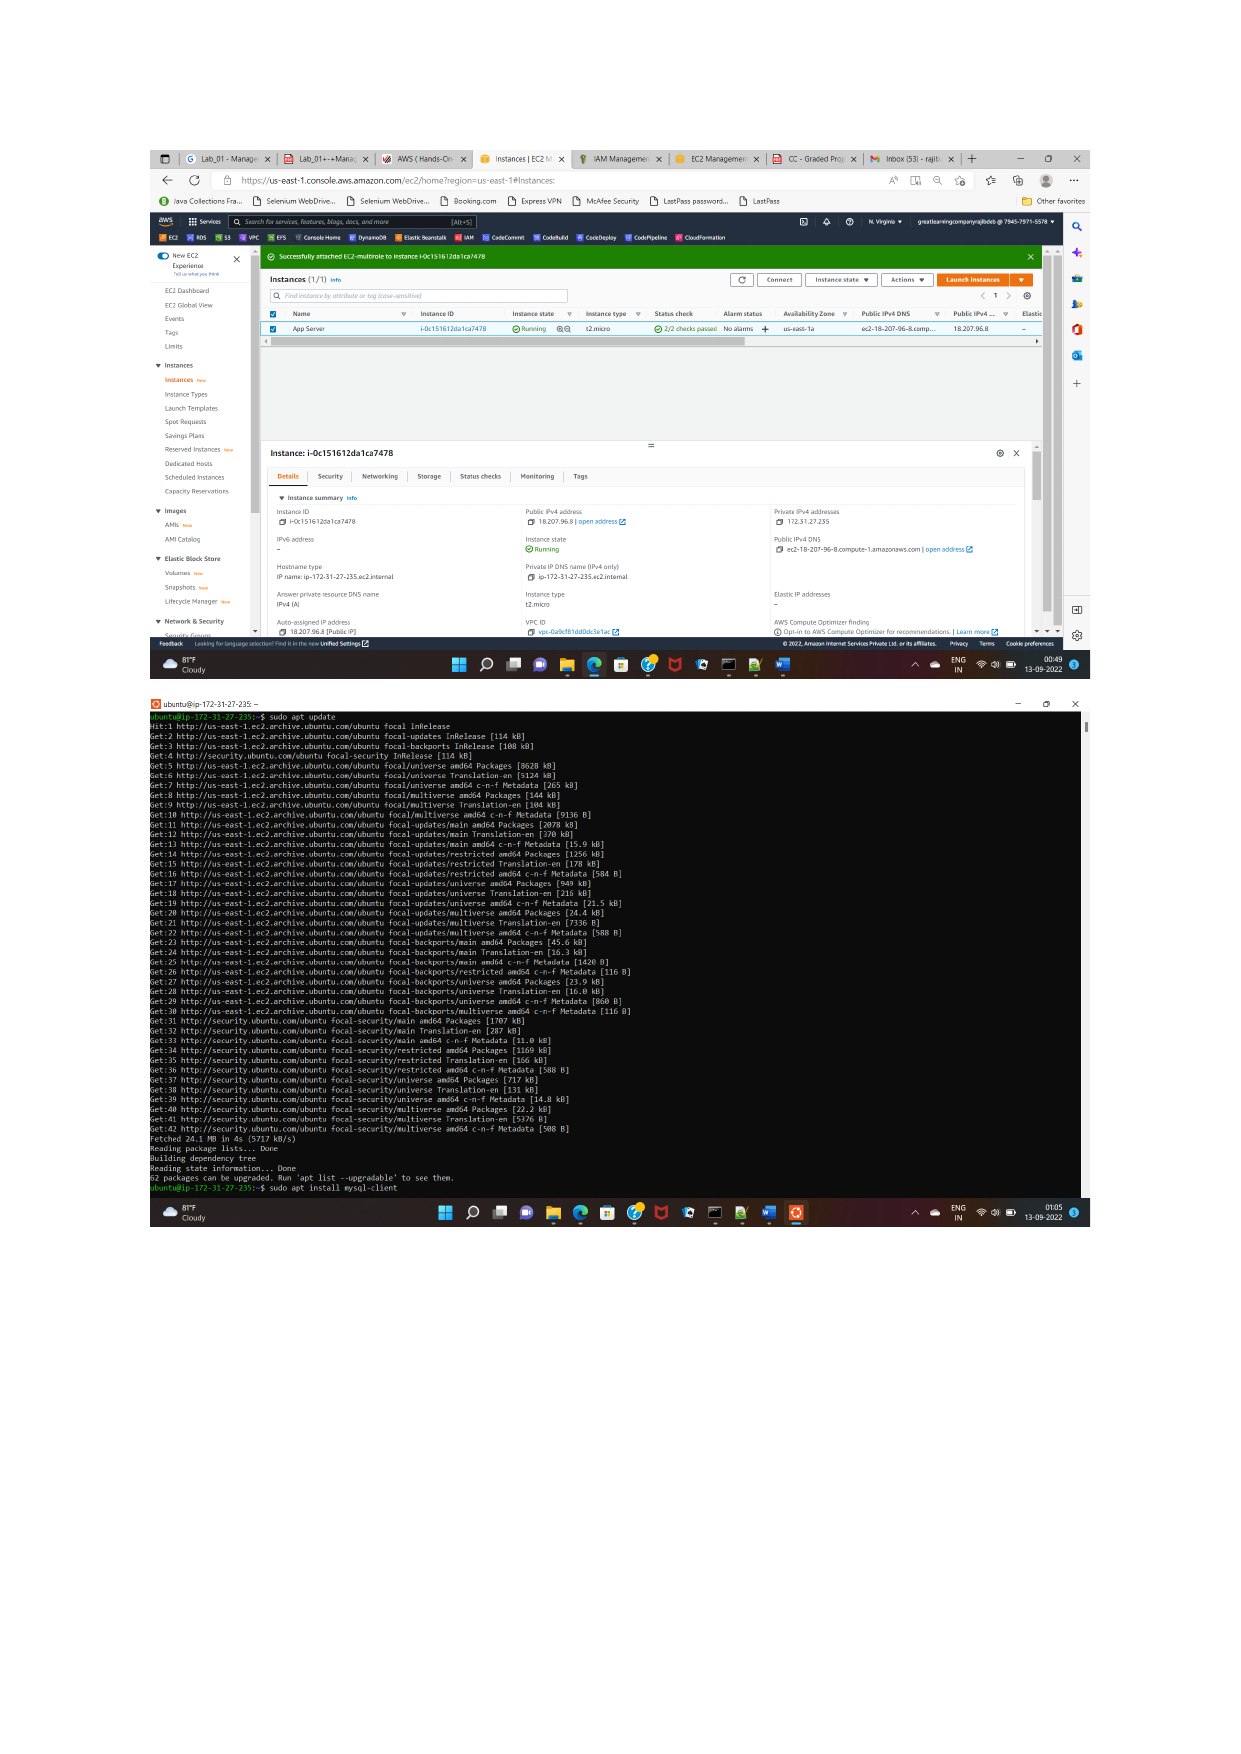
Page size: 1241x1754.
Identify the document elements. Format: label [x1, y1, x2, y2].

picture [150, 697, 1091, 1227]
picture [150, 150, 1091, 679]
